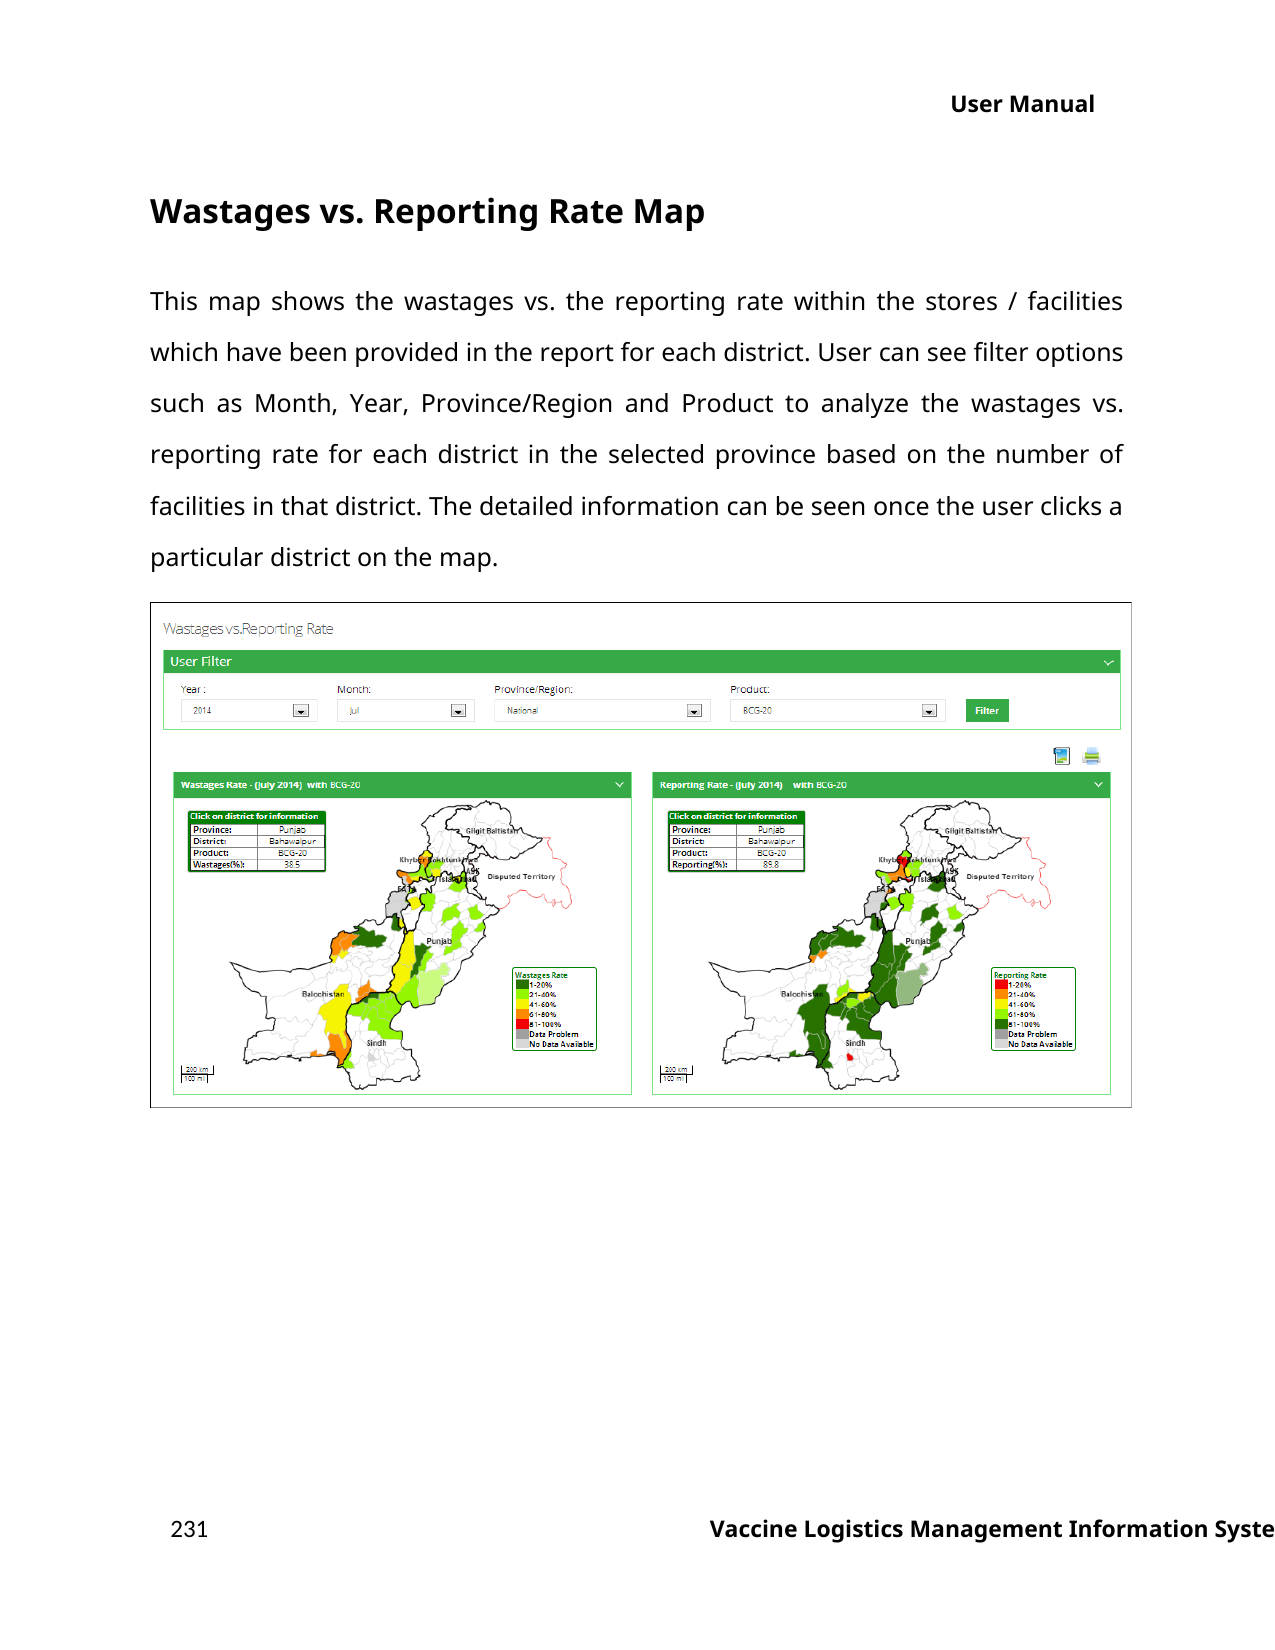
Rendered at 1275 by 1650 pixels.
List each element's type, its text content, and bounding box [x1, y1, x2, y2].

picture [150, 602, 1132, 1108]
text This map shows the wastages vs. the reporting rate within the stores / facilities which have been provided in the report for each district. User can see filter options such as Month, Year, Province/Region and Product to analyze the wastages vs. reporting rate for each district in the selected province based on the number of facilities in that district. The detailed information can be seen once the user clicks a particular district on the map. [150, 284, 1125, 573]
subtitle Wastages vs. Reporting Rate Map [150, 187, 1125, 233]
